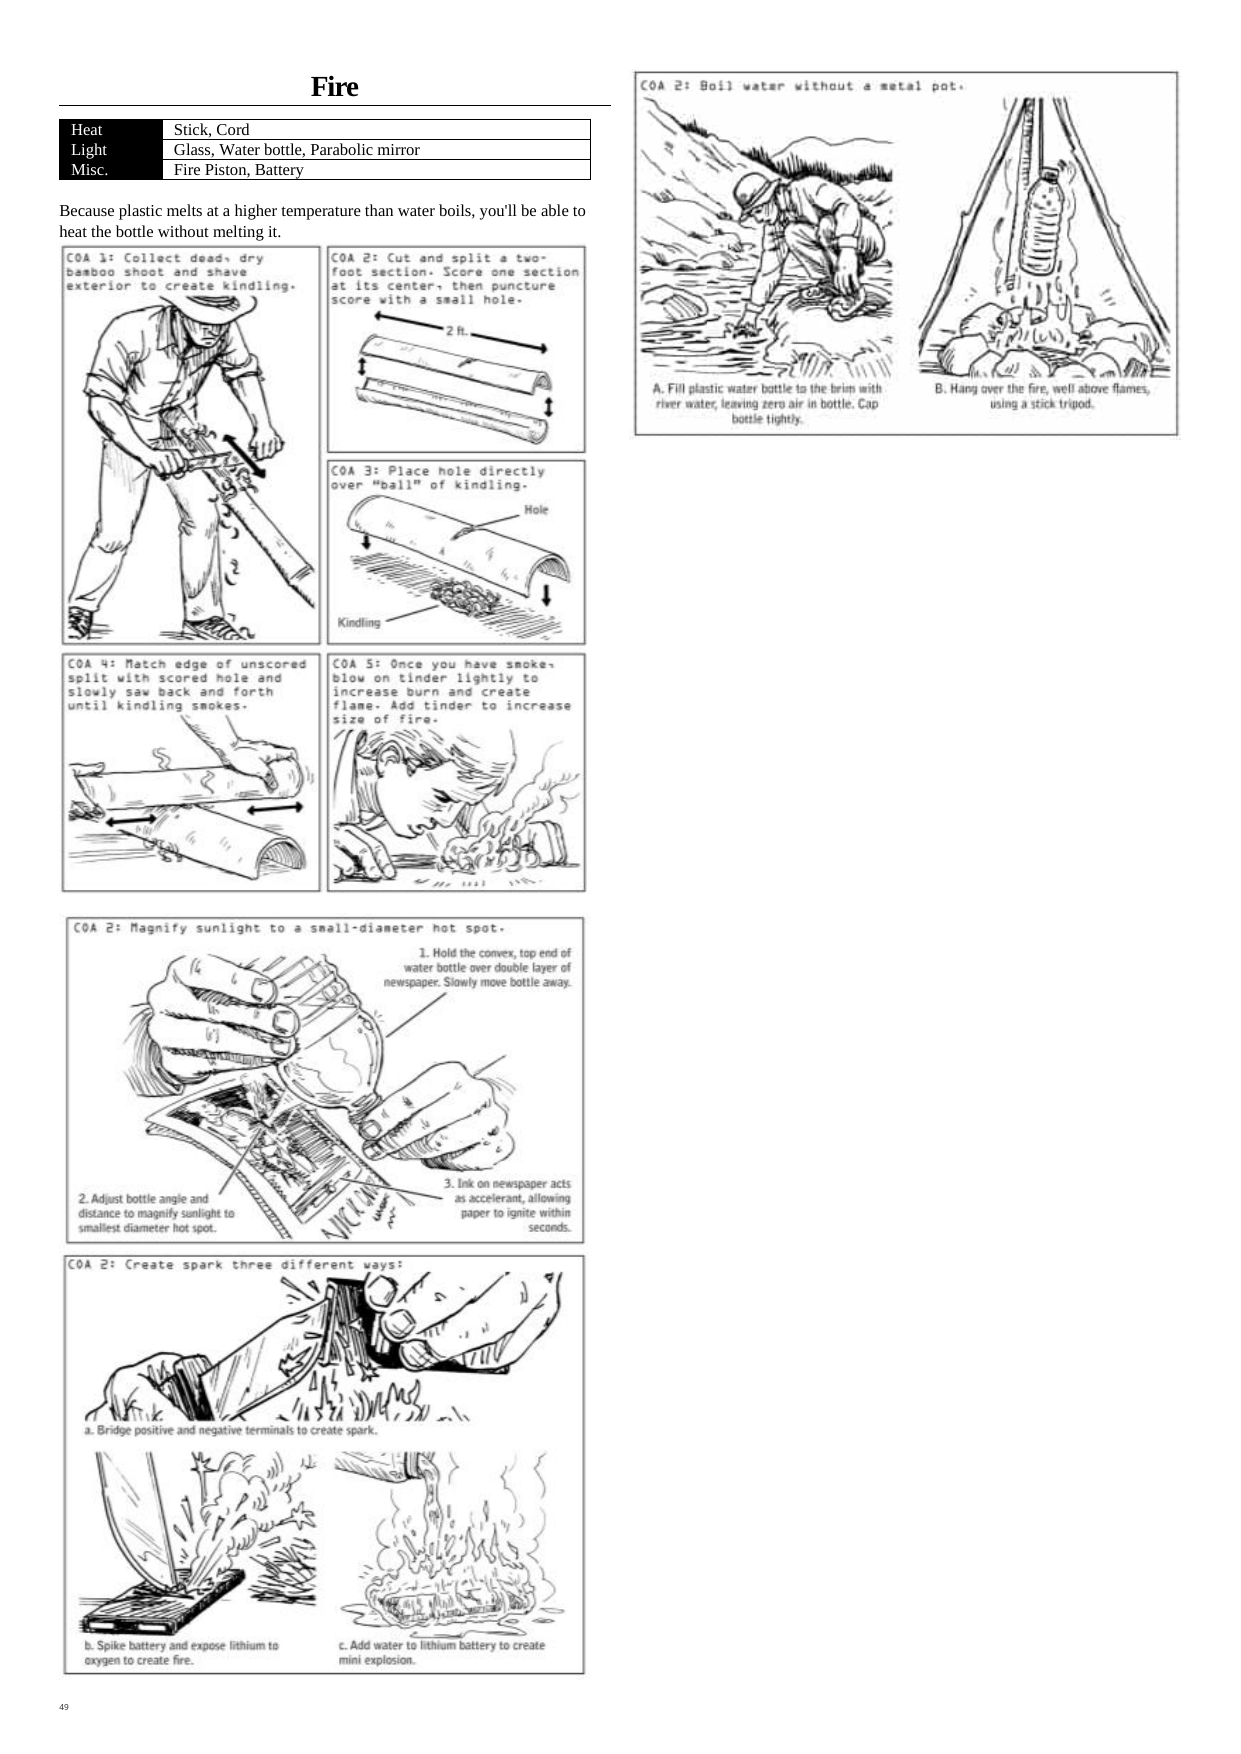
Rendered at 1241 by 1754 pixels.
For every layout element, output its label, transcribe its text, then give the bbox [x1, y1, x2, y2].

picture [59, 1250, 591, 1680]
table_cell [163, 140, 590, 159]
text Because plastic melts at a higher temperature than water boils, you'll be able to heat the bottle without melting it. [59, 201, 611, 241]
picture [59, 913, 591, 1249]
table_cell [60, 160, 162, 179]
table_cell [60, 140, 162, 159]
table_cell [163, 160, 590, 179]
picture [59, 242, 591, 896]
subtitle Fire [59, 69, 611, 105]
picture [628, 69, 1182, 440]
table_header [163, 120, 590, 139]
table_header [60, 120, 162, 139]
